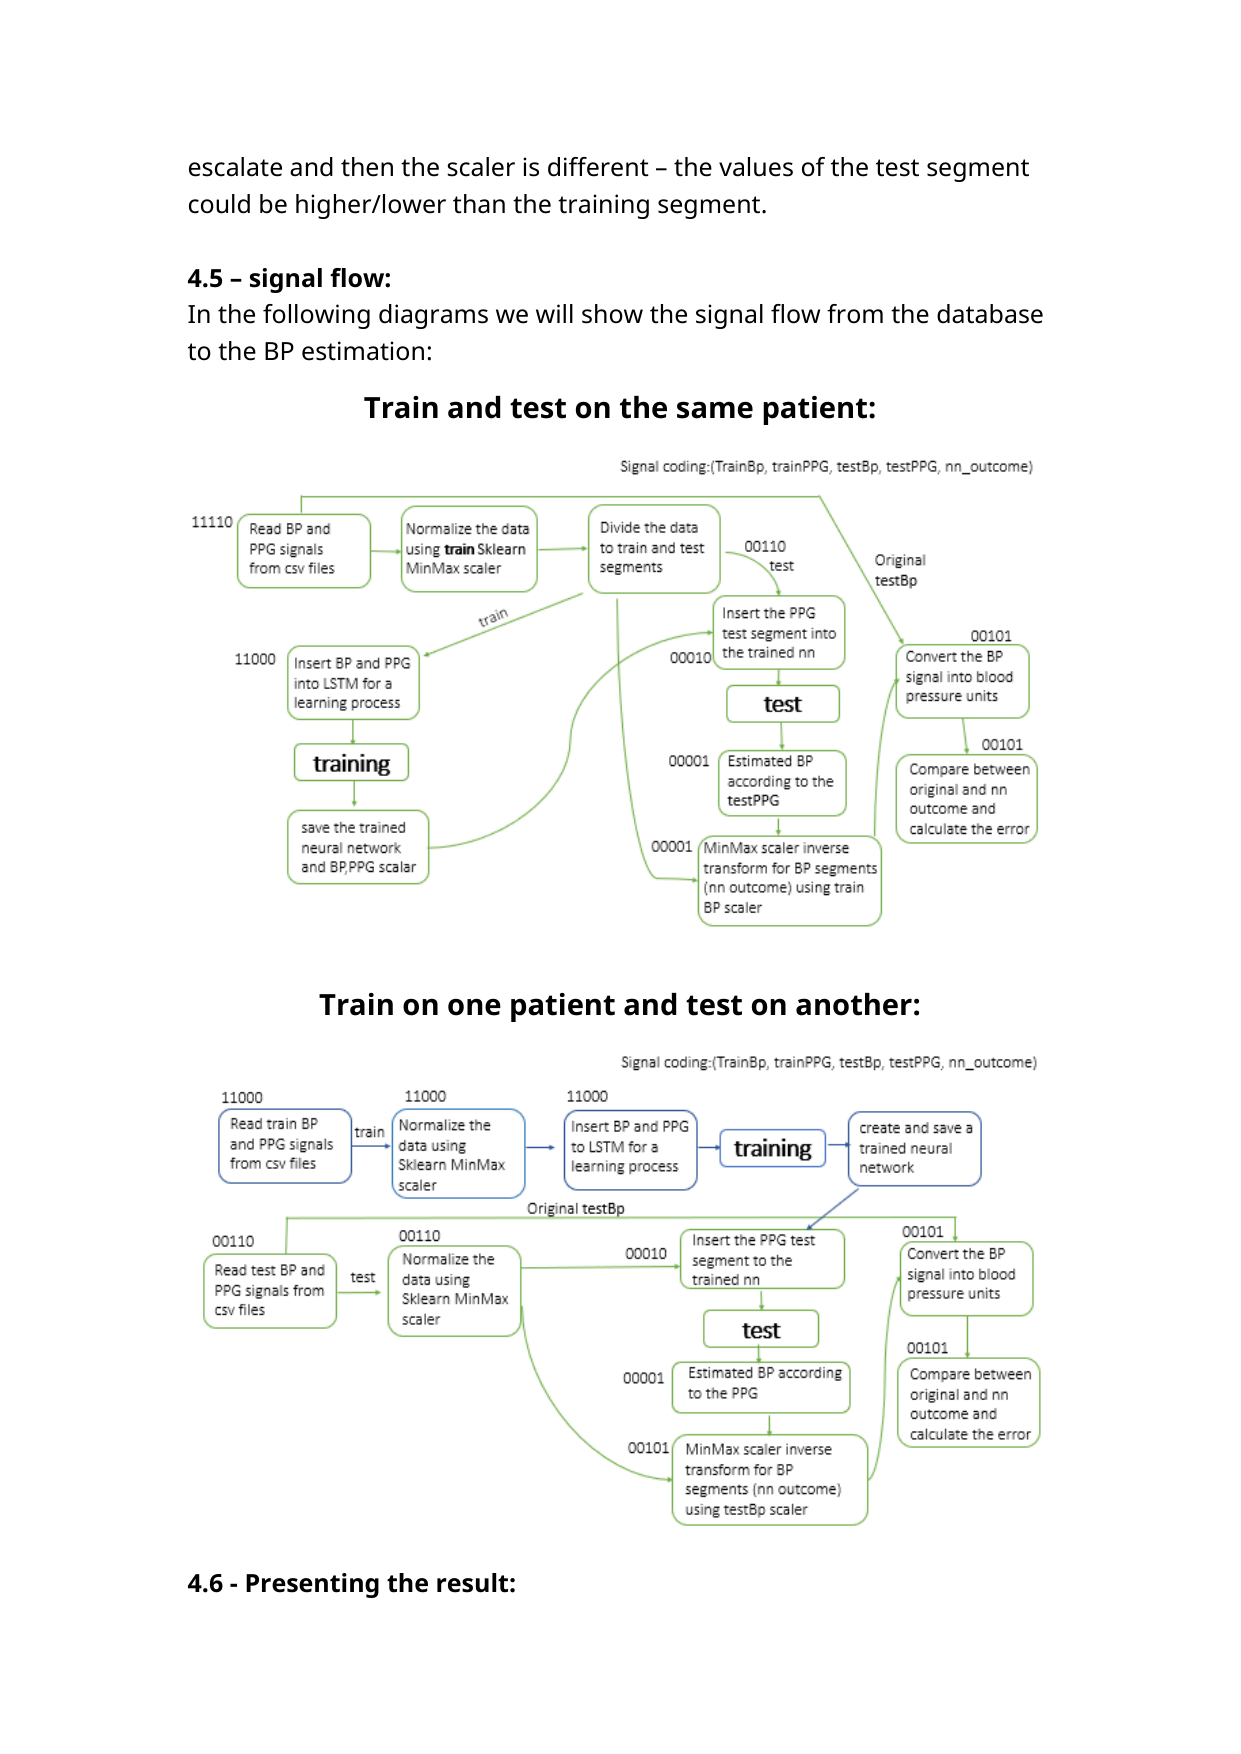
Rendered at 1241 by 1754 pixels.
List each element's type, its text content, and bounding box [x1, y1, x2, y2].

list In the following diagrams we will show the signal flow from the database to the BP estimation: [187, 297, 1053, 368]
list 4.6 - Presenting the result: [187, 1566, 1053, 1600]
text Train and test on the same patient: [187, 387, 1053, 427]
picture [187, 1043, 1053, 1528]
picture [187, 446, 1053, 928]
text Train on one patient and test on another: [187, 984, 1053, 1024]
list 4.5 – signal flow: [187, 260, 1053, 294]
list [187, 150, 1053, 221]
